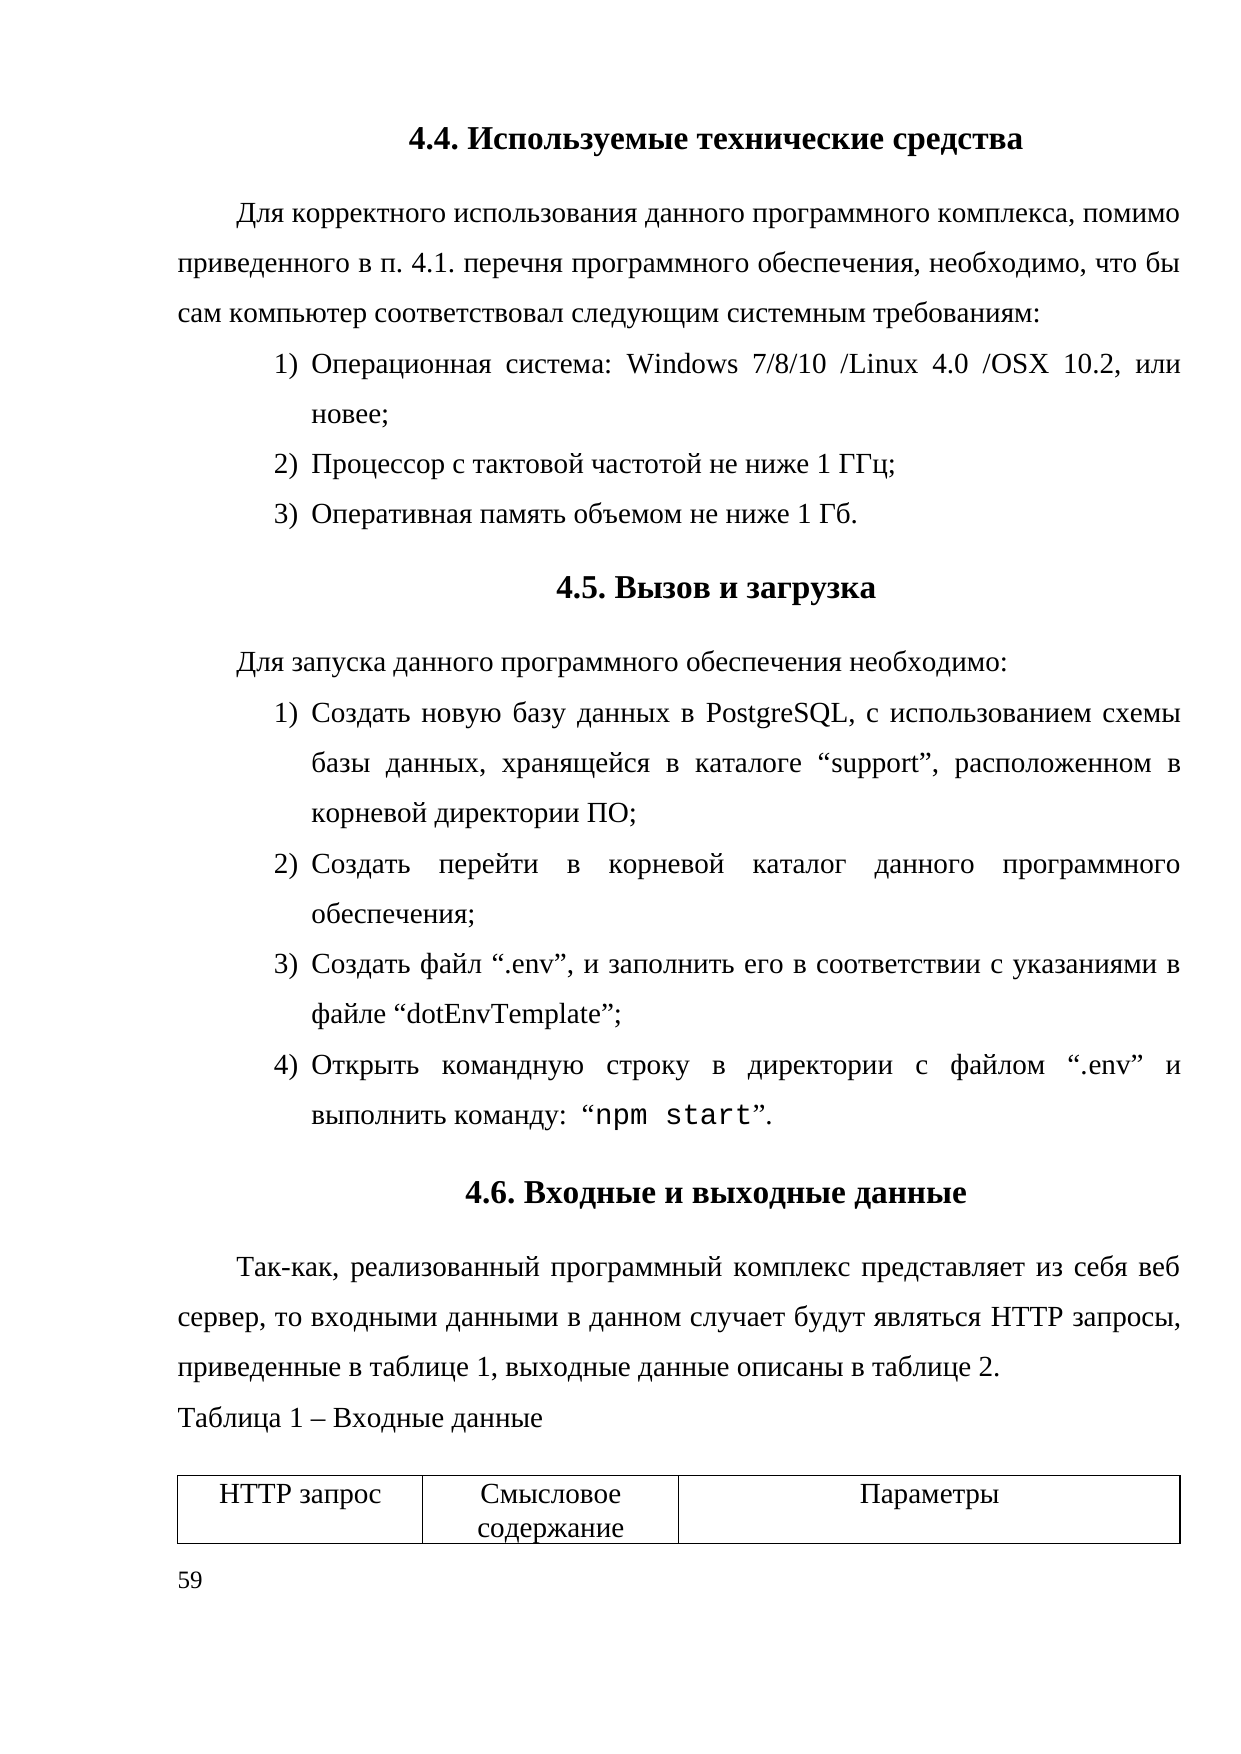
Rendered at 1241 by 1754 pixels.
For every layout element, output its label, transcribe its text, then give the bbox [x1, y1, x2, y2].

table_header HTTP запрос [178, 1476, 422, 1543]
list Создать новую базу данных в PostgreSQL, с использованием схемы базы данных, хранящейся в каталоге “support”, расположенном в корневой директории ПО; [274, 695, 1181, 829]
text Так-как, реализованный программный комплекс представляет из себя веб сервер, то входными данными в данном случает будут являться HTTP запросы, приведенные в таблице 1, выходные данные описаны в таблице 2. [177, 1249, 1181, 1383]
text Для запуска данного программного обеспечения необходимо: [177, 644, 1181, 678]
list Процессор с тактовой частотой не ниже 1 ГГц; [274, 446, 1181, 480]
list Оперативная память объемом не ниже 1 Гб. [274, 497, 1181, 530]
subtitle 4.6. Входные и выходные данные [251, 1172, 1181, 1211]
subtitle 4.5. Вызов и загрузка [251, 568, 1181, 606]
list Операционная система: Windows 7/8/10 /Linux 4.0 /OSX 10.2, или новее; [274, 346, 1181, 429]
text Таблица 1 – Входные данные [177, 1400, 1181, 1433]
table_header Смысловое содержание [423, 1476, 678, 1543]
list Создать файл “.env”, и заполнить его в соответствии с указаниями в файле “dotEnvTemplate”; [274, 946, 1181, 1030]
text Для корректного использования данного программного комплекса, помимо приведенного в п. 4.1. перечня программного обеспечения, необходимо, что бы сам компьютер соответствовал следующим системным требованиям: [177, 195, 1181, 329]
list Создать перейти в корневой каталог данного программного обеспечения; [274, 846, 1181, 929]
list Открыть командную строку в директории с файлом “.env” и выполнить команду: “npm start”. [274, 1047, 1181, 1133]
subtitle 4.4. Используемые технические средства [251, 118, 1181, 156]
table_header Параметры [679, 1476, 1179, 1543]
